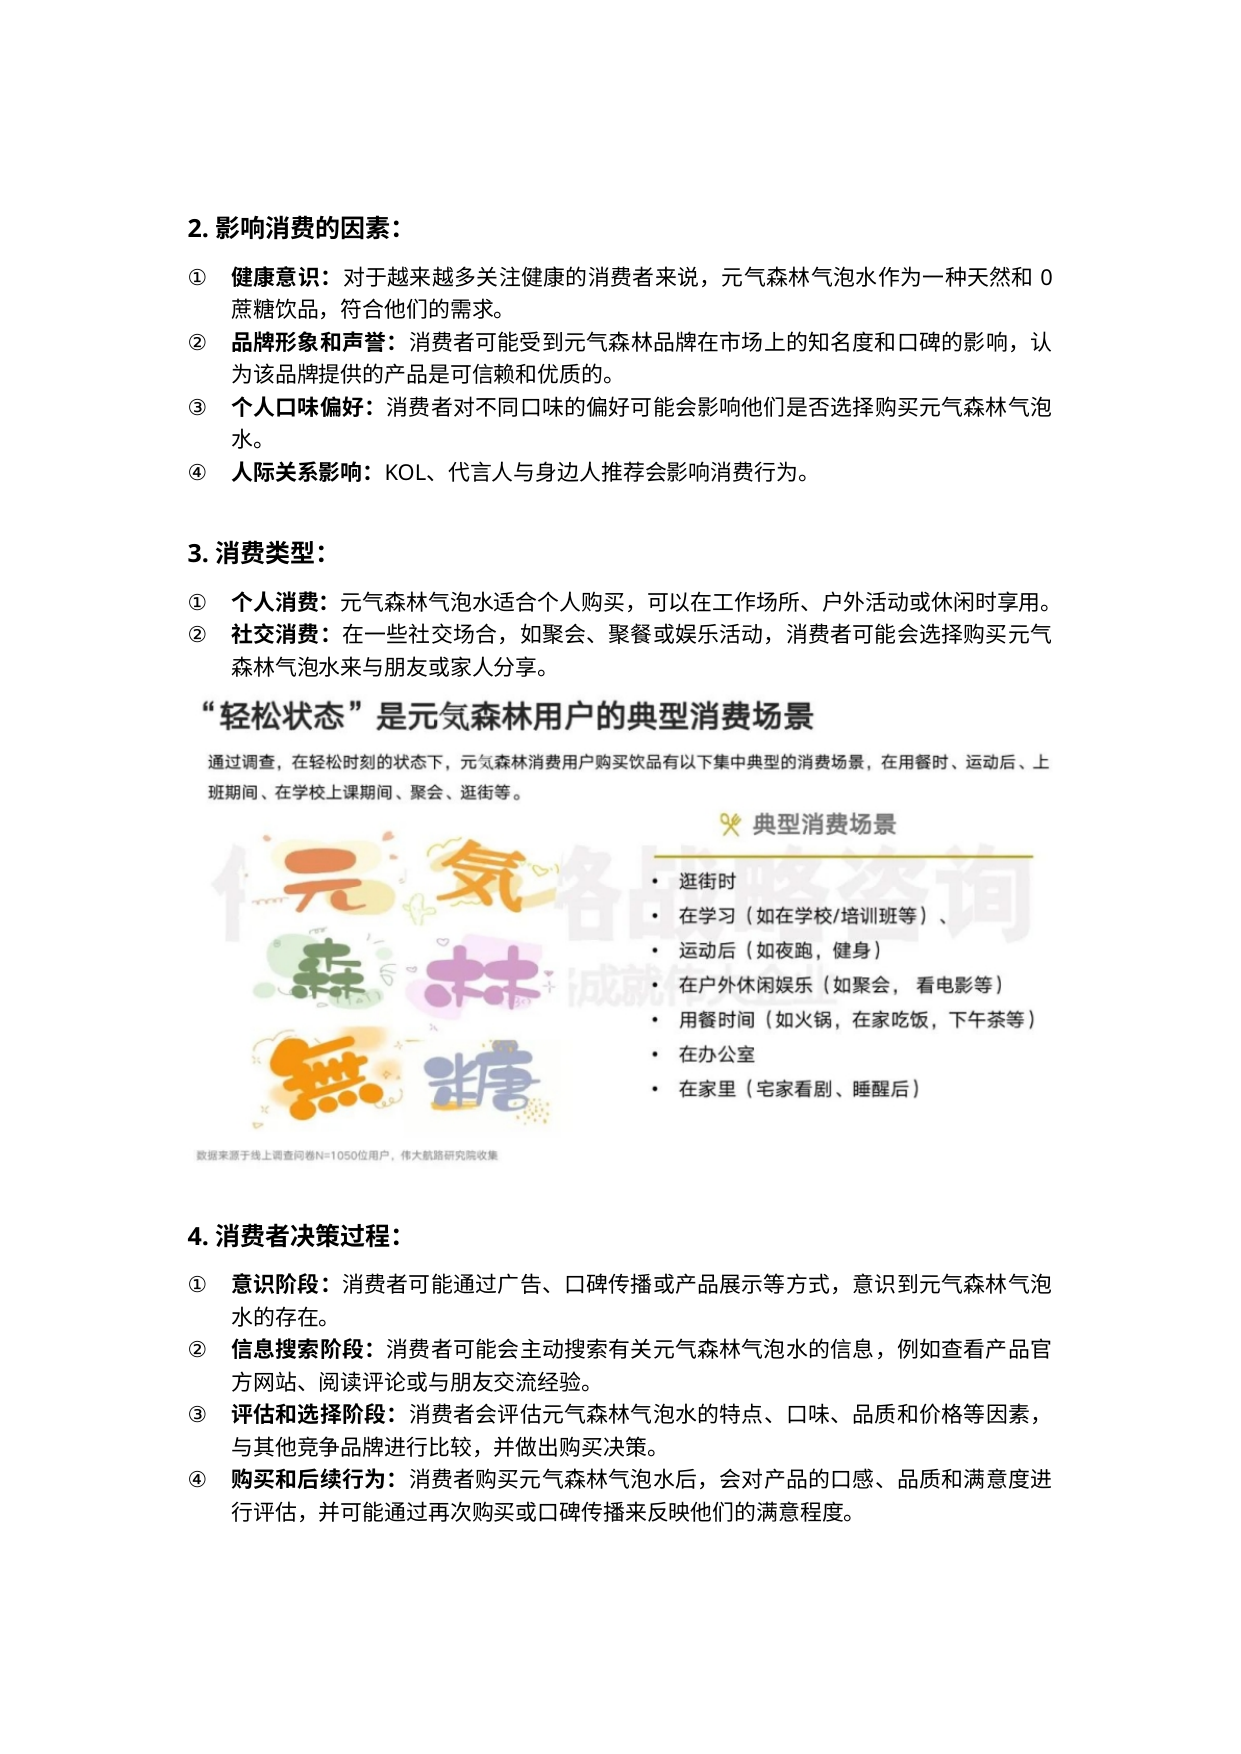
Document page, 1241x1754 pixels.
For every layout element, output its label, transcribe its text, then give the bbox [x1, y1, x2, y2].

list 意识阶段：消费者可能通过广告、口碑传播或产品展示等方式，意识到元气森林气泡水的存在。 [187, 1267, 1053, 1332]
list 个人消费：元气森林气泡水适合个人购买，可以在工作场所、户外活动或休闲时享用。 [187, 584, 1053, 617]
text 2. 影响消费的因素： [187, 194, 1053, 259]
text 3. 消费类型： [187, 519, 1053, 584]
text 4. 消费者决策过程： [187, 1202, 1053, 1267]
list 社交消费：在一些社交场合，如聚会、聚餐或娱乐活动，消费者可能会选择购买元气森林气泡水来与朋友或家人分享。 [187, 617, 1053, 682]
list 人际关系影响：KOL、代言人与身边人推荐会影响消费行为。 [187, 454, 1053, 487]
list 评估和选择阶段：消费者会评估元气森林气泡水的特点、口味、品质和价格等因素，与其他竞争品牌进行比较，并做出购买决策。 [187, 1397, 1053, 1462]
list 个人口味偏好：消费者对不同口味的偏好可能会影响他们是否选择购买元气森林气泡水。 [187, 389, 1053, 454]
list 购买和后续行为：消费者购买元气森林气泡水后，会对产品的口感、品质和满意度进行评估，并可能通过再次购买或口碑传播来反映他们的满意程度。 [187, 1462, 1053, 1527]
list 品牌形象和声誉：消费者可能受到元气森林品牌在市场上的知名度和口碑的影响，认为该品牌提供的产品是可信赖和优质的。 [187, 324, 1053, 389]
list 健康意识：对于越来越多关注健康的消费者来说，元气森林气泡水作为一种天然和0蔗糖饮品，符合他们的需求。 [187, 259, 1053, 324]
list 信息搜索阶段：消费者可能会主动搜索有关元气森林气泡水的信息，例如查看产品官方网站、阅读评论或与朋友交流经验。 [187, 1332, 1053, 1397]
picture [187, 682, 1053, 1169]
